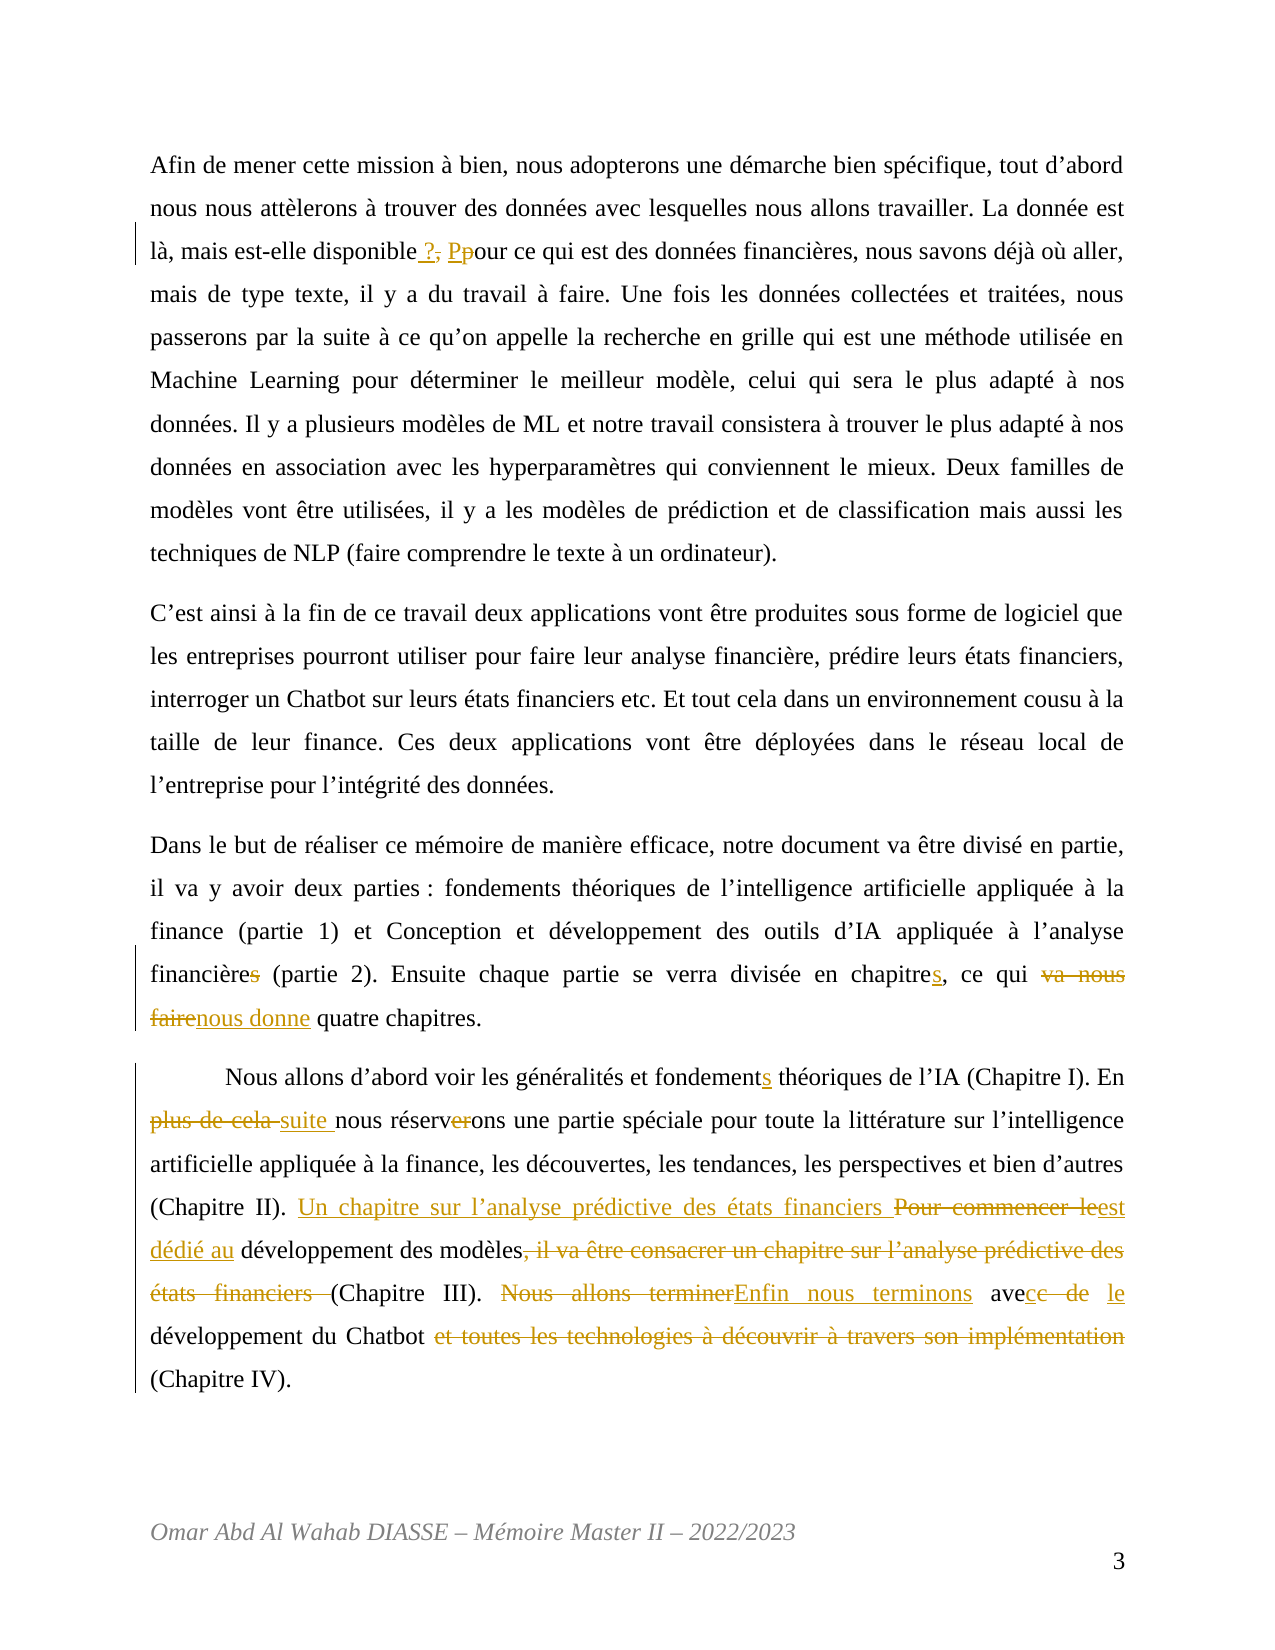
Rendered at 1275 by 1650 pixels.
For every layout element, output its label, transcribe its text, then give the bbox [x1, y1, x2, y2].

text Afin de mener cette mission à bien, nous adopterons une démarche bien spécifique, tout d’abord nous nous attèlerons à trouver des données avec lesquelles nous allons travailler. La donnée est là, mais est-elle disponible our ce qui est des données financières, nous savons déjà où aller, mais de type texte, il y a du travail à faire. Une fois les données collectées et traitées, nous passerons par la suite à ce qu’on appelle la recherche en grille qui est une méthode utilisée en Machine Learning pour déterminer le meilleur modèle, celui qui sera le plus adapté à nos données. Il y a plusieurs modèles de ML et notre travail consistera à trouver le plus adapté à nos données en association avec les hyperparamètres qui conviennent le mieux. Deux familles de modèles vont être utilisées, il y a les modèles de prédiction et de classification mais aussi les techniques de NLP (faire comprendre le texte à un ordinateur). [150, 150, 1125, 567]
text C’est ainsi à la fin de ce travail deux applications vont être produites sous forme de logiciel que les entreprises pourront utiliser pour faire leur analyse financière, prédire leurs états financiers, interroger un Chatbot sur leurs états financiers etc. Et tout cela dans un environnement cousu à la taille de leur finance. Ces deux applications vont être déployées dans le réseau local de l’entreprise pour l’intégrité des données. [150, 598, 1125, 799]
text Dans le but de réaliser ce mémoire de manière efficace, notre document va être divisé en partie, il va y avoir deux parties : fondements théoriques de l’intelligence artificielle appliquée à la finance (partie 1) et Conception et développement des outils d’IA appliquée à l’analyse financière (partie 2). Ensuite chaque partie se verra divisée en chapitre, ce qui quatre chapitres. [150, 830, 1125, 1031]
text Nous allons d’abord voir les généralités et fondement théoriques de l’IA (Chapitre I). Ennous réservons une partie spéciale pour toute la littérature sur l’intelligence artificielle appliquée à la finance, les découvertes, les tendances, les perspectives et bien d’autres (Chapitre II). développement des modèles(Chapitre III). ave développement du Chatbot (Chapitre IV). [150, 1062, 1125, 1393]
